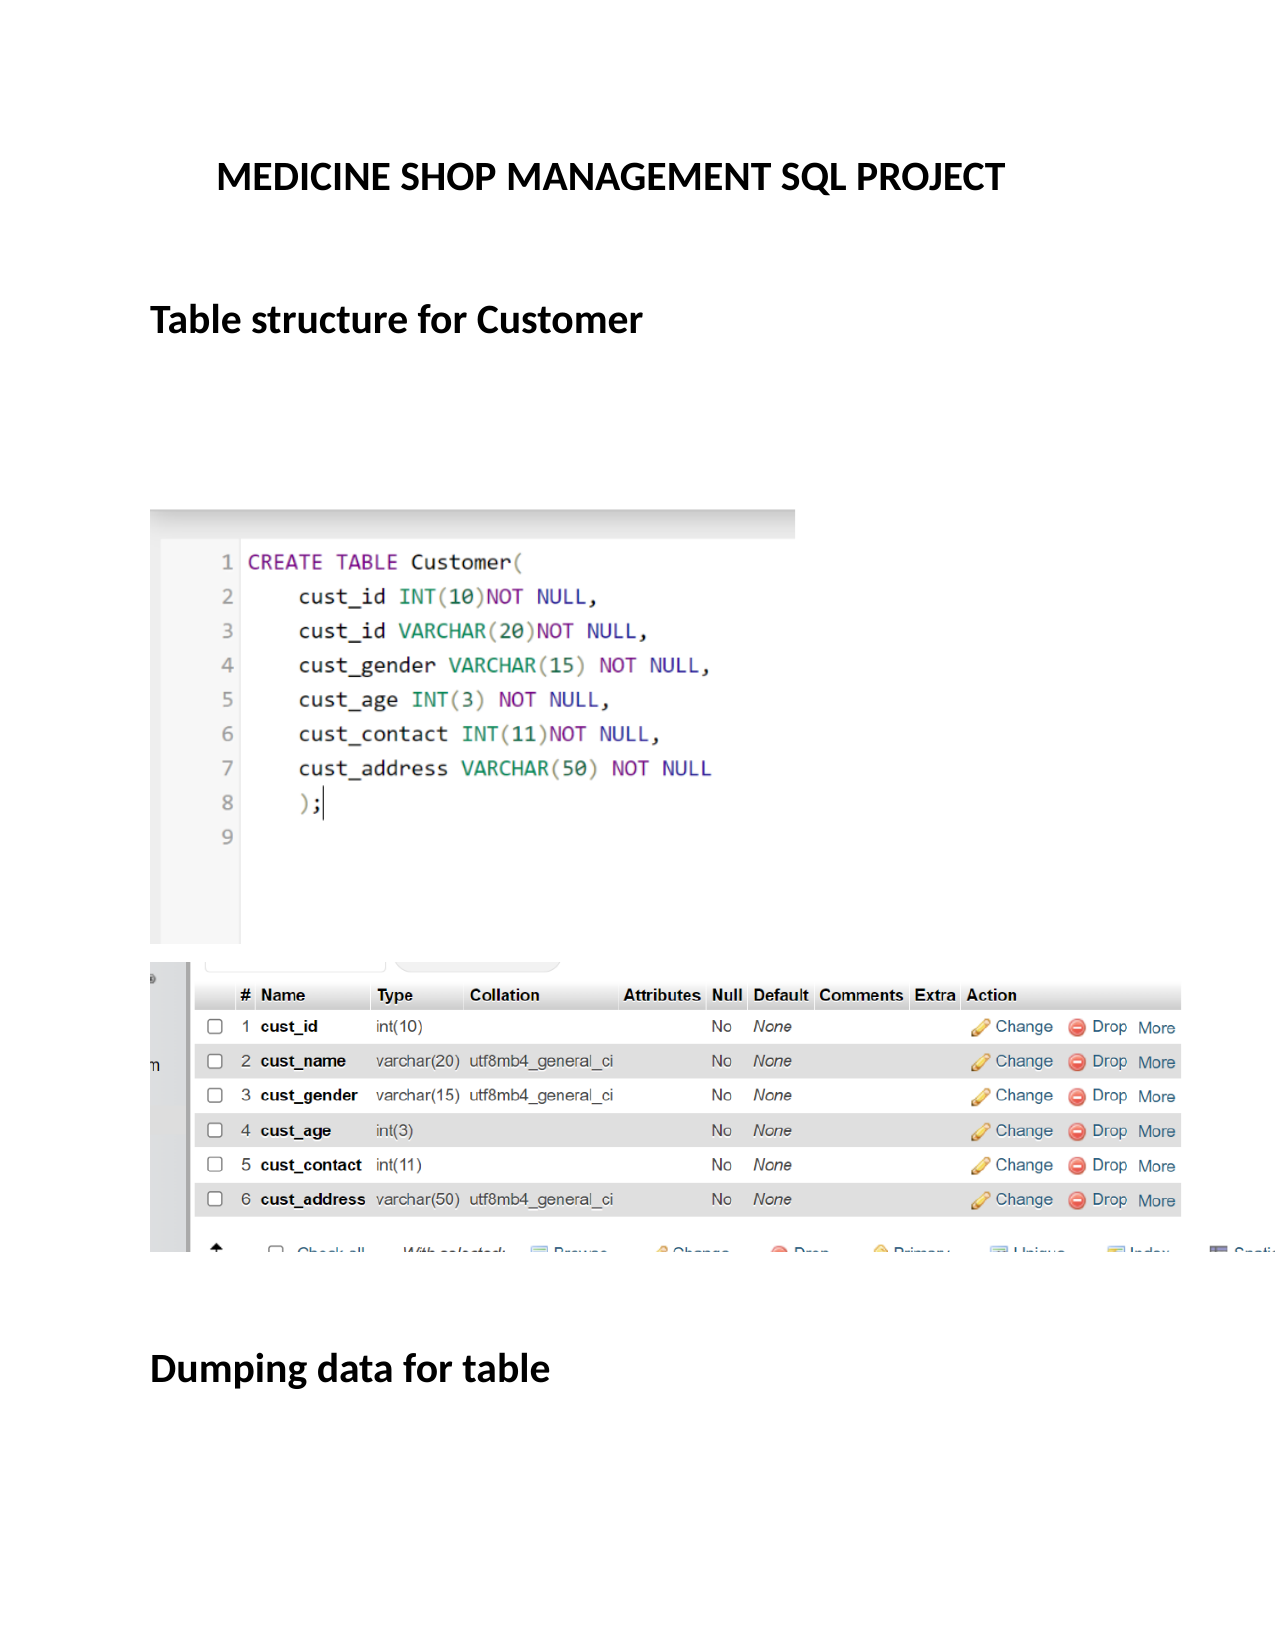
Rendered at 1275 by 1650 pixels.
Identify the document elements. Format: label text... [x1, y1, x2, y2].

picture [150, 962, 1275, 1252]
text Table structure for Customer [150, 293, 1125, 344]
text Dumping data for table [150, 1342, 1125, 1393]
text MEDICINE SHOP MANAGEMENT SQL PROJECT [150, 150, 1125, 201]
picture [150, 507, 796, 944]
